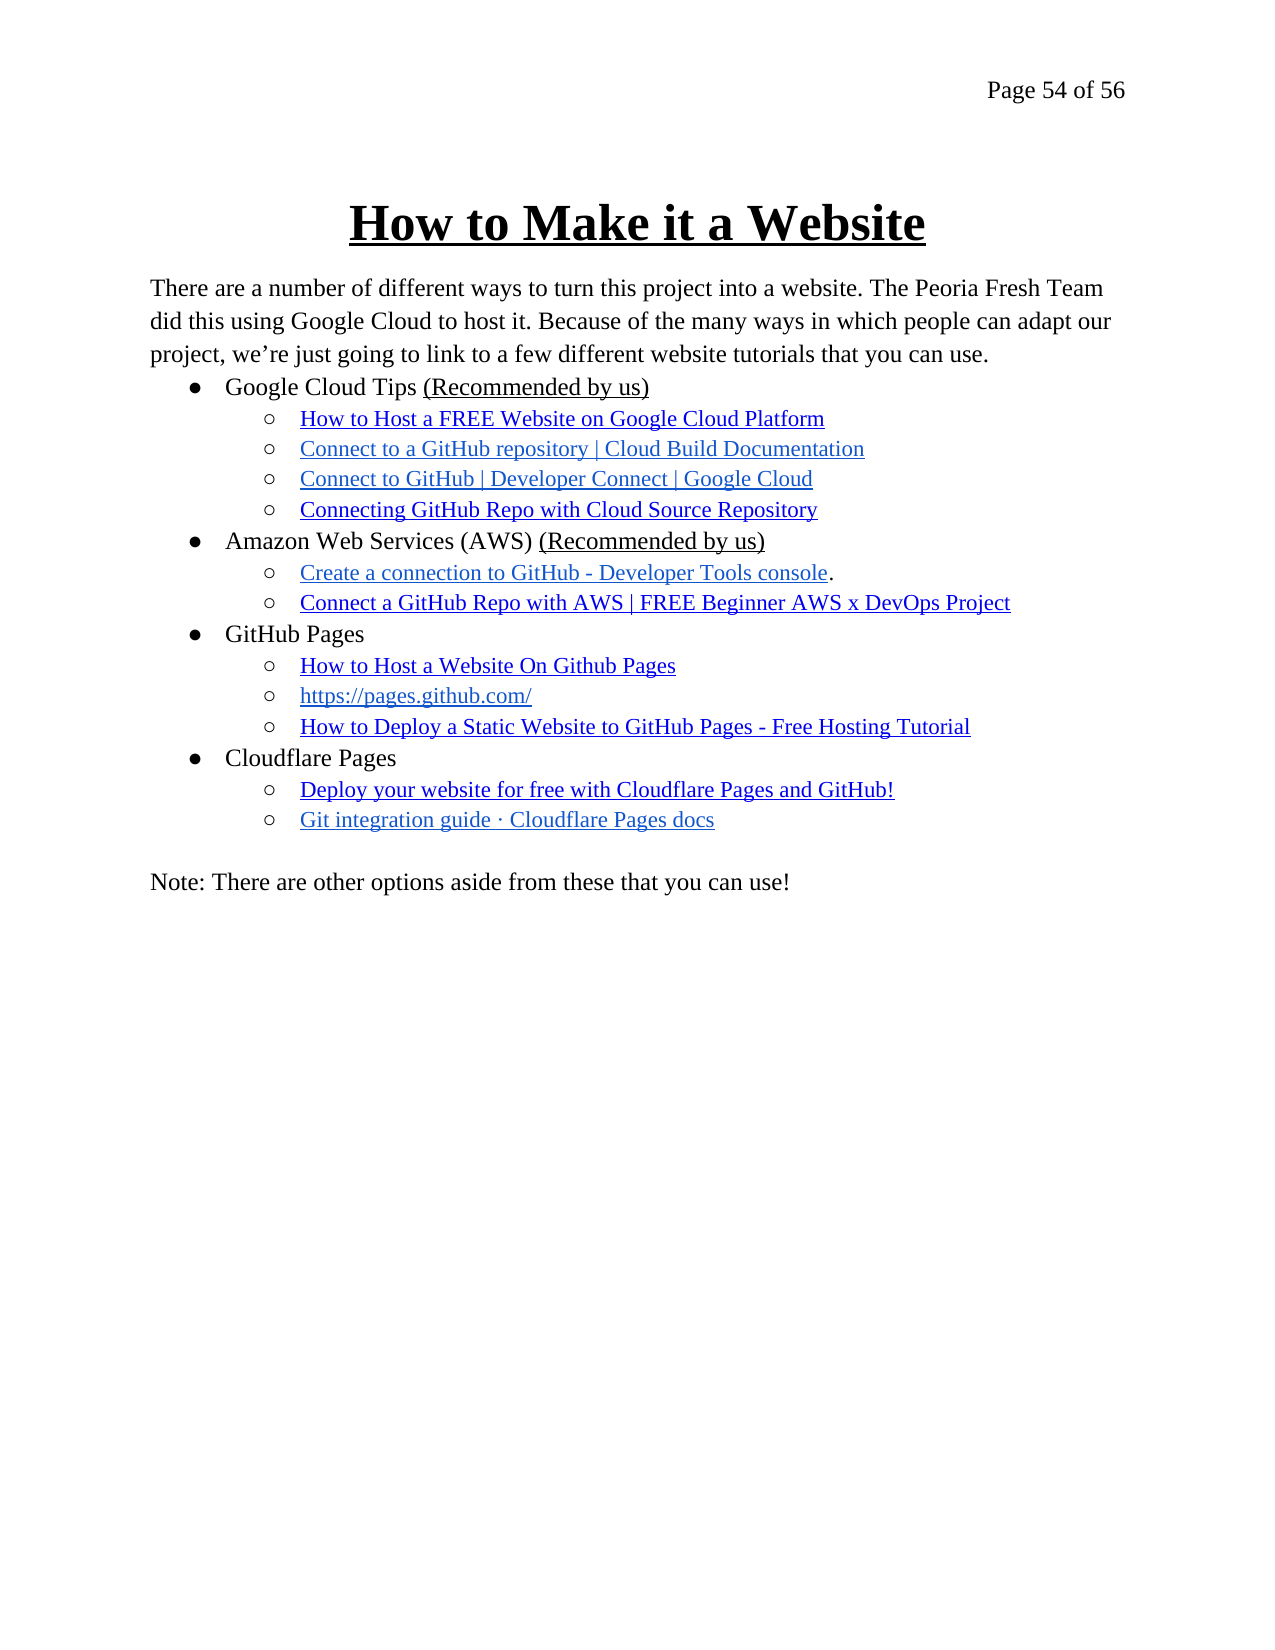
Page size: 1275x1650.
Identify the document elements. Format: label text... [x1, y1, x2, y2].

list https://pages.github.com/ [262, 683, 1125, 709]
list Amazon Web Services (AWS) (Recommended by us) [187, 526, 1125, 555]
list Connect a GitHub Repo with AWS | FREE Beginner AWS x DevOps Project [262, 589, 1125, 616]
list Connect to GitHub | Developer Connect | Google Cloud [262, 466, 1125, 492]
list Cloudflare Pages [187, 743, 1125, 772]
list Connect to a GitHub repository | Cloud Build Documentation [262, 435, 1125, 462]
list How to Host a Website On Github Pages [262, 652, 1125, 679]
subtitle How to Make it a Website [150, 192, 1125, 252]
text There are a number of different ways to turn this project into a website. The Peoria Fresh Team did this using Google Cloud to host it. Because of the many ways in which people can adapt our project, we’re just going to link to a few different website tutorials that you can use. [150, 273, 1125, 368]
list Google Cloud Tips (Recommended by us) [187, 372, 1125, 401]
list GitHub Pages [187, 619, 1125, 648]
list Connecting GitHub Repo with Cloud Source Repository [262, 496, 1125, 522]
list Create a connection to GitHub - Developer Tools console. [262, 559, 1125, 585]
list How to Deploy a Static Website to GitHub Pages - Free Hosting Tutorial [262, 713, 1125, 739]
list How to Host a FREE Website on Google Cloud Platform [262, 405, 1125, 431]
text Note: There are other options aside from these that you can use! [150, 867, 1125, 895]
list Deploy your website for free with Cloudflare Pages and GitHub! [262, 776, 1125, 802]
list Git integration guide · Cloudflare Pages docs [262, 806, 1125, 833]
